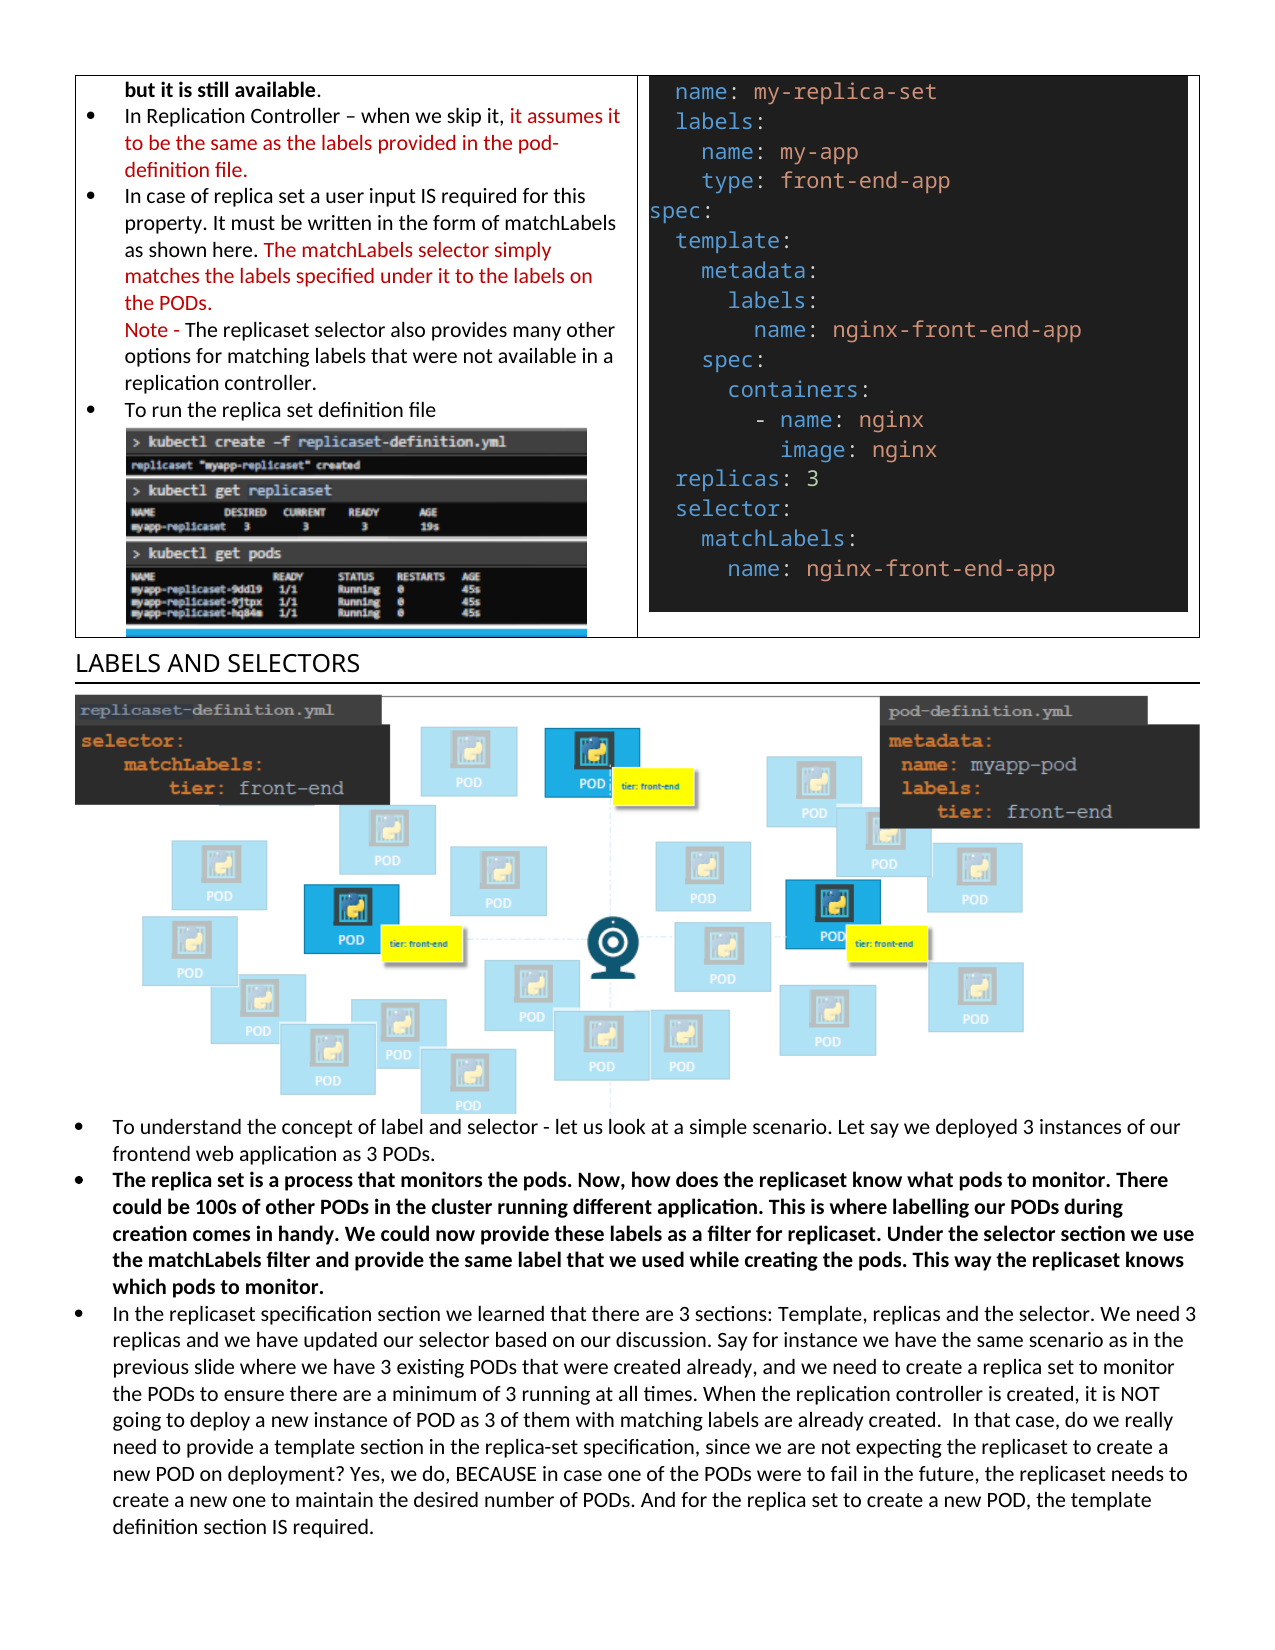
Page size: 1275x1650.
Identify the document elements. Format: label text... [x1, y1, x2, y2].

list The replica set is a process that monitors the pods. Now, how does the replicaset know what pods to monitor. There could be 100s of other PODs in the cluster running different application. This is where labelling our PODs during creation comes in handy. We could now provide these labels as a filter for replicaset. Under the selector section we use the matchLabels filter and provide the same label that we used while creating the pods. This way the replicaset knows which pods to monitor. [75, 1166, 1200, 1300]
text create a new one to maintain the desired number of PODs. And for the replica set to create a new POD, the template definition section IS required. [112, 1486, 1200, 1540]
subtitle LABELS AND SELECTORS [75, 646, 1200, 682]
list To understand the concept of label and selector - let us look at a simple scenario. Let say we deployed 3 instances of our frontend web application as 3 PODs. [75, 1114, 1200, 1166]
picture [75, 684, 1200, 1114]
picture [126, 422, 587, 637]
list In the replicaset specification section we learned that there are 3 sections: Template, replicas and the selector. We need 3 replicas and we have updated our selector based on our discussion. Say for instance we have the same scenario as in the previous slide where we have 3 existing PODs that were created already, and we need to create a replica set to monitor the PODs to ensure there are a minimum of 3 running at all times. When the replication controller is created, it is NOT going to deploy a new instance of POD as 3 of them with matching labels are already created. In that case, do we really need to provide a template section in the replica-set specification, since we are not expecting the replicaset to create a new POD on deployment? Yes, we do, BECAUSE in case one of the PODs were to fail in the future, the replicaset needs to [75, 1300, 1200, 1486]
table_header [76, 76, 637, 637]
